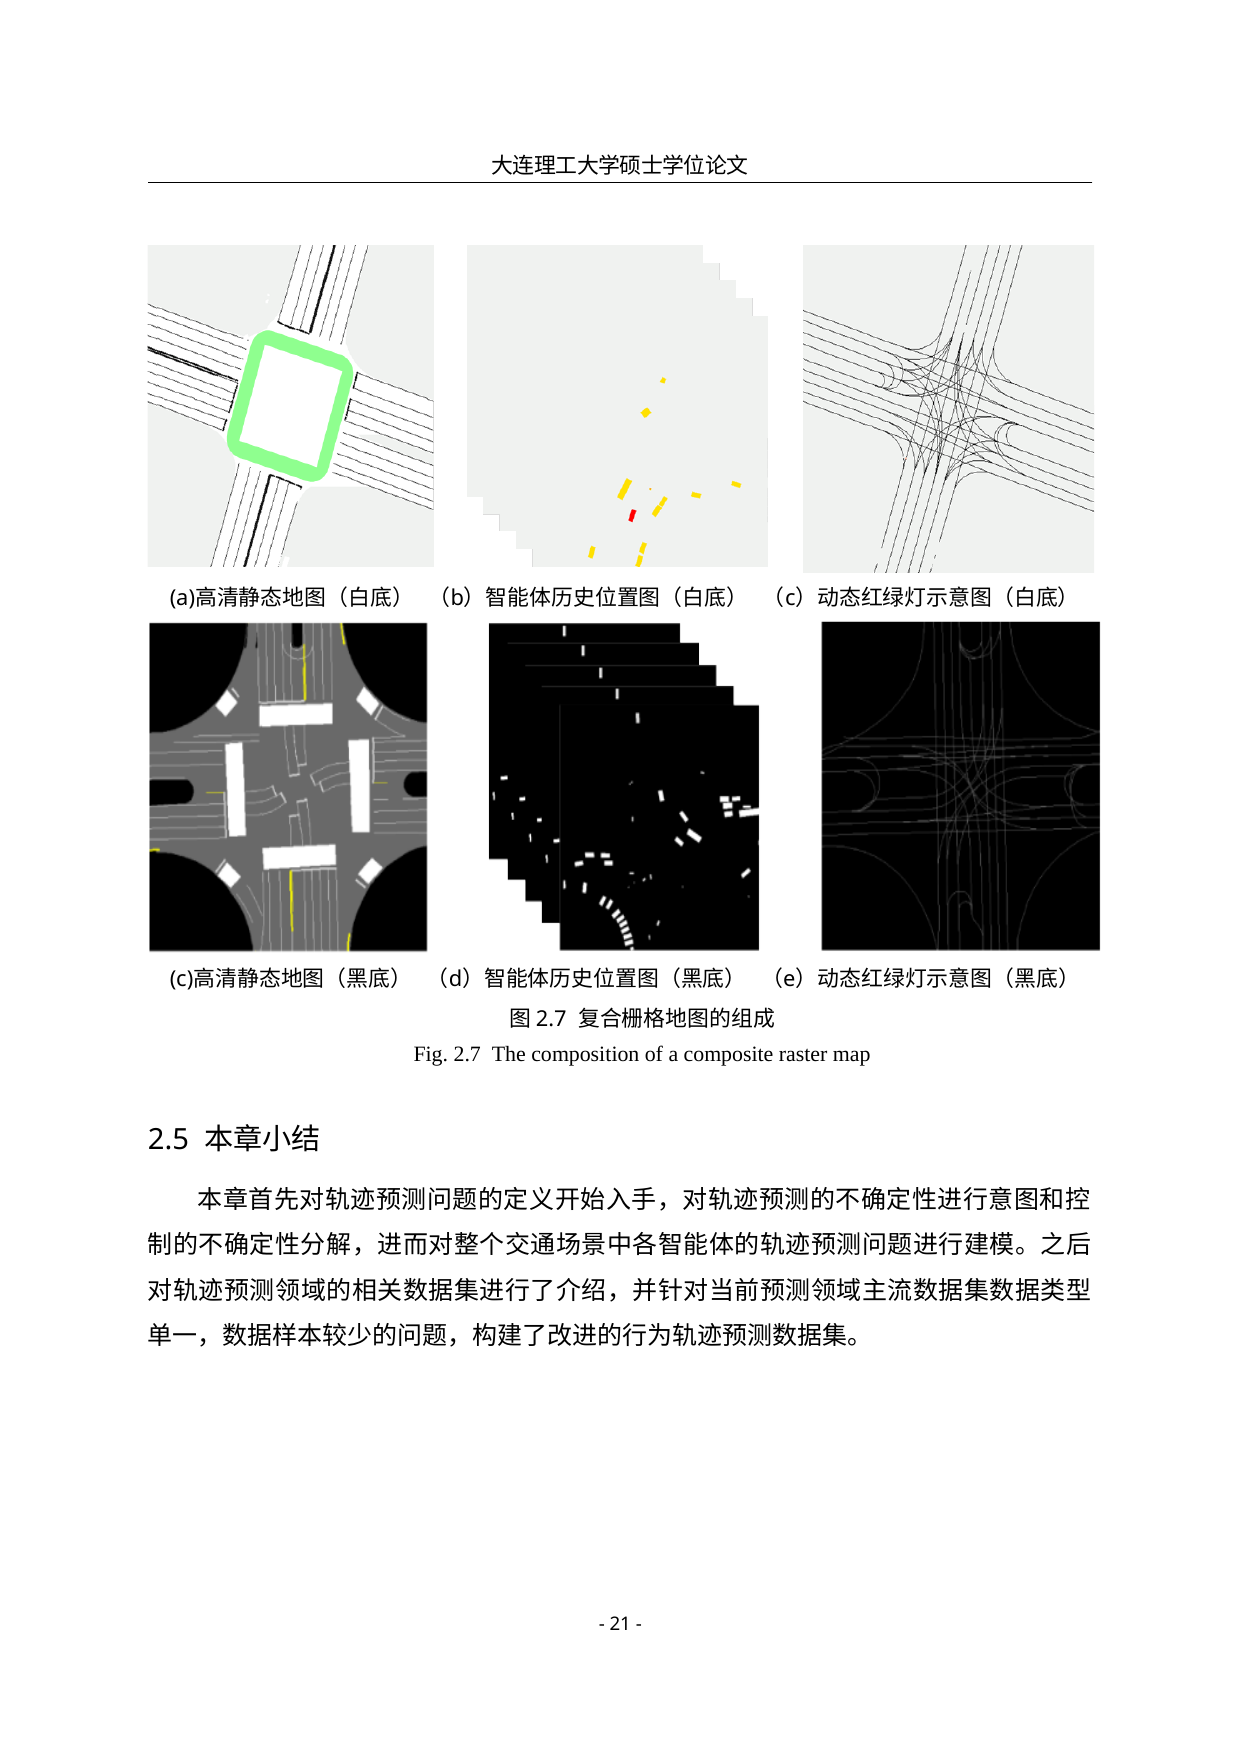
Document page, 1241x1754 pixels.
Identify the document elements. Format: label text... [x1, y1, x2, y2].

picture [147, 245, 1095, 573]
subtitle 2.5 本章小结 [148, 1116, 1092, 1158]
text Fig. 2.7 The composition of a composite raster map [148, 1041, 1092, 1066]
text 本章首先对轨迹预测问题的定义开始入手，对轨迹预测的不确定性进行意图和控制的不确定性分解，进而对整个交通场景中各智能体的轨迹预测问题进行建模。之后对轨迹预测领域的相关数据集进行了介绍，并针对当前预测领域主流数据集数据类型单一，数据样本较少的问题，构建了改进的行为轨迹预测数据集。 [148, 1179, 1092, 1352]
text (c)高清静态地图（黑底） （d）智能体历史位置图（黑底） （e）动态红绿灯示意图（黑底） [148, 961, 1092, 993]
text (a)高清静态地图（白底） （b）智能体历史位置图（白底） （c）动态红绿灯示意图（白底） [148, 580, 1092, 612]
text 图2.7 复合栅格地图的组成 [148, 1001, 1092, 1033]
